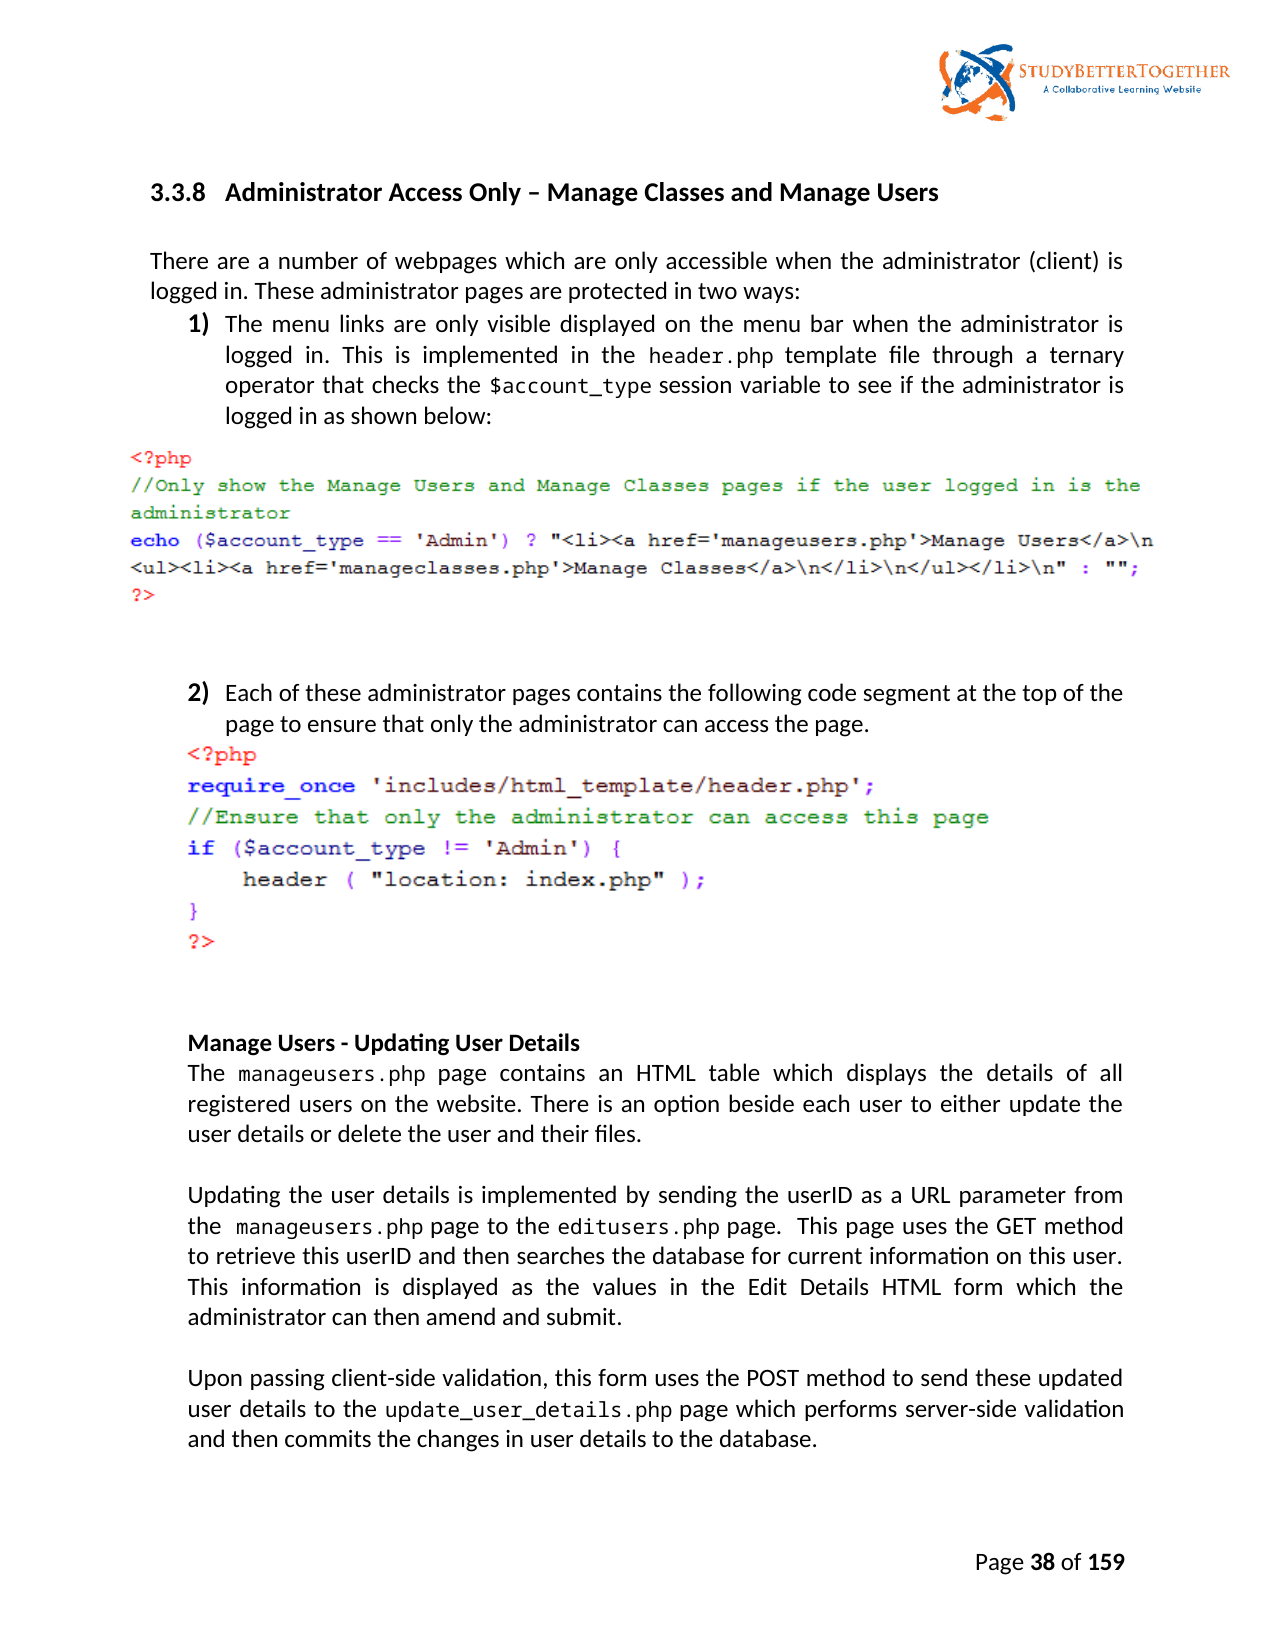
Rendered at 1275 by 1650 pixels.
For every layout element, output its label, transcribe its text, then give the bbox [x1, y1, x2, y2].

text Updating the user details is implemented by sending the userID as a URL parameter from the manageusers.php page to the editusers.php page. This page uses the GET method to retrieve this userID and then searches the database for current information on this user. This information is displayed as the values in the Edit Details HTML form which the administrator can then amend and submit. [187, 1179, 1125, 1332]
picture [937, 40, 1230, 123]
picture [187, 739, 1001, 966]
text There are a number of webpages which are only accessible when the administrator (client) is logged in. These administrator pages are protected in two ways: [150, 245, 1125, 306]
list The menu links are only visible displayed on the menu bar when the administrator is logged in. This is implemented in the header.php template file through a ternary operator that checks the $account_type session variable to see if the administrator is logged in as shown below: [187, 306, 1125, 430]
list Each of these administrator pages contains the following code segment at the top of the page to ensure that only the administrator can access the page. [187, 676, 1125, 739]
subtitle Administrator Access Only – Manage Classes and Manage Users [150, 175, 1125, 208]
picture [121, 443, 1166, 615]
text Upon passing client-side validation, this form uses the POST method to send these updated user details to the update_user_details.php page which performs server-side validation and then commits the changes in user details to the database. [187, 1362, 1125, 1454]
text The manageusers.php page contains an HTML table which displays the details of all registered users on the website. There is an option beside each user to either update the user details or delete the user and their files. [187, 1057, 1125, 1149]
text Manage Users - Updating User Details [187, 1027, 1125, 1057]
